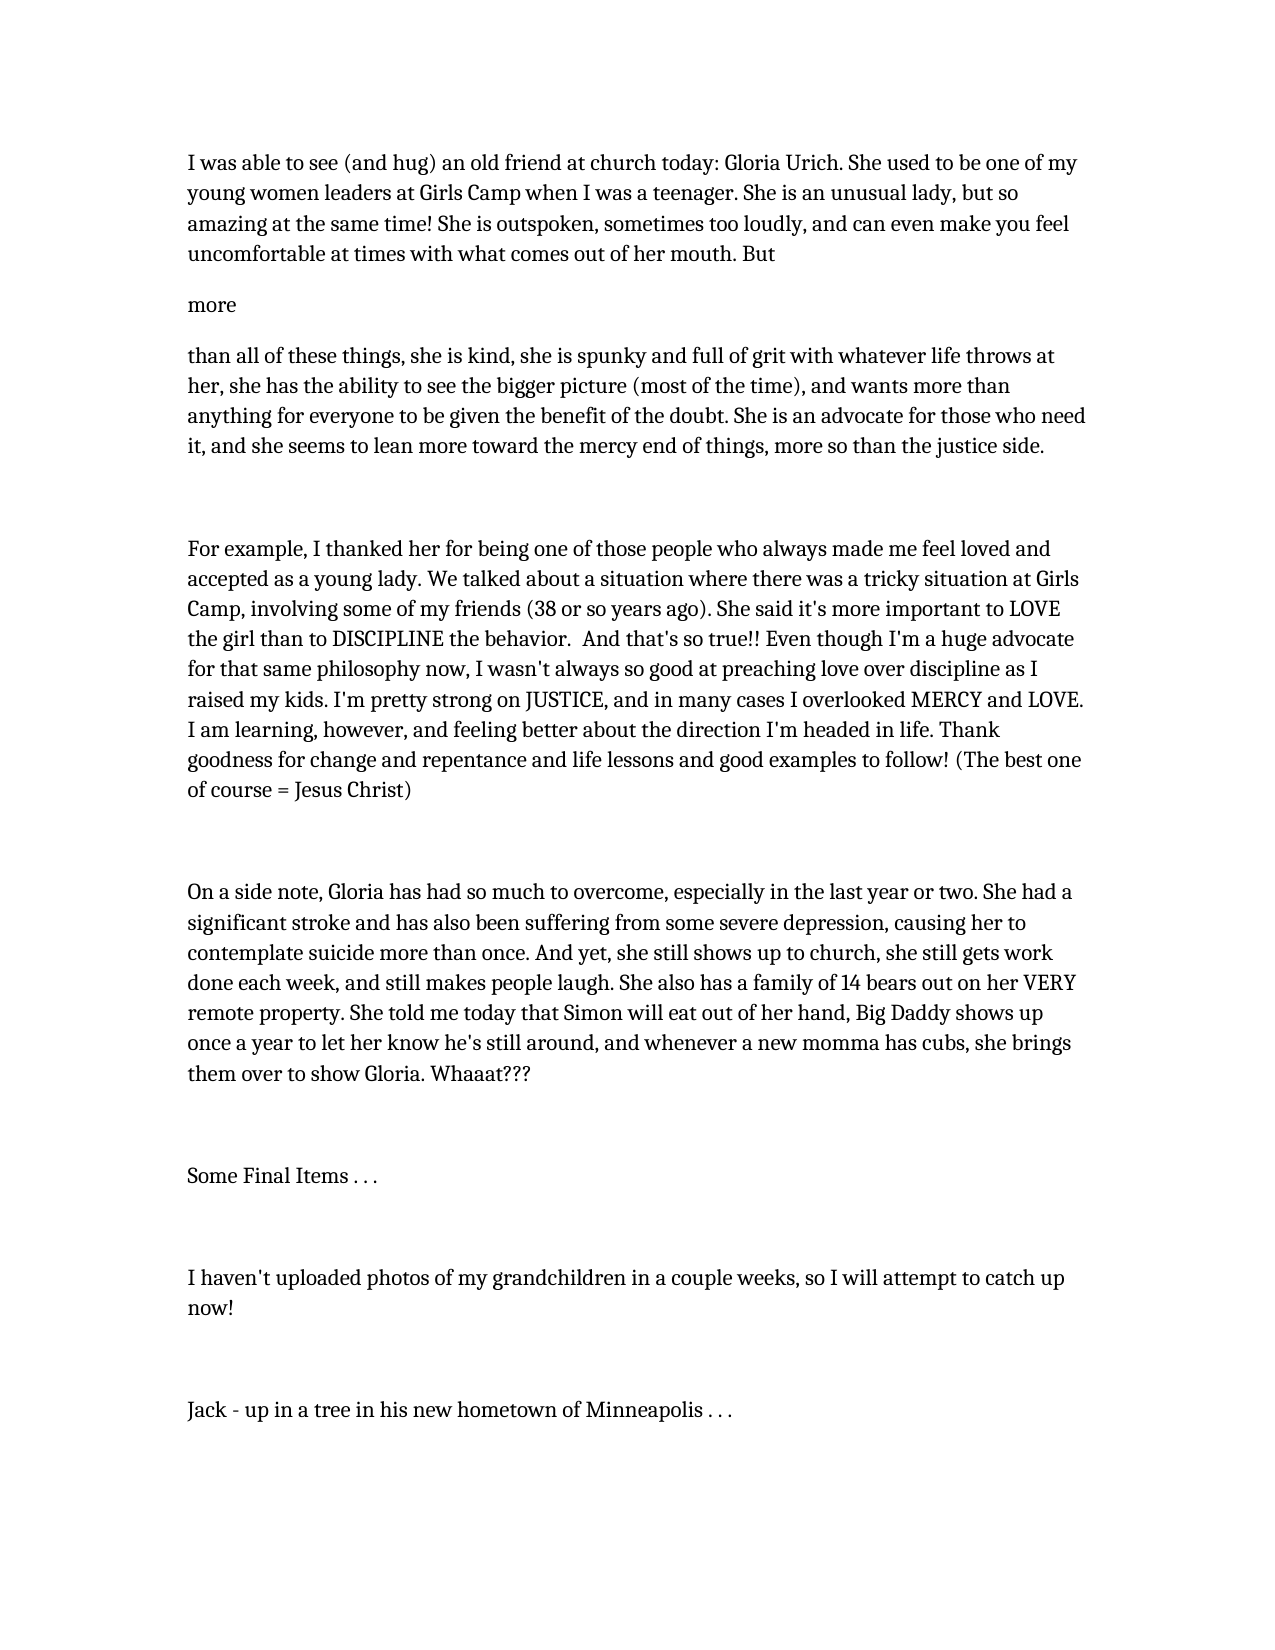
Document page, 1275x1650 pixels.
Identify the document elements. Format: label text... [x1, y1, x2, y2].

text Some Final Items . . . [187, 1162, 1087, 1189]
text For example, I thanked her for being one of those people who always made me feel loved and accepted as a young lady. We talked about a situation where there was a tricky situation at Girls Camp, involving some of my friends (38 or so years ago). She said it's more important to LOVE the girl than to DISCIPLINE the behavior. And that's so true!! Even though I'm a huge advocate for that same philosophy now, I wasn't always so good at preaching love over discipline as I raised my kids. I'm pretty strong on JUSTICE, and in many cases I overlooked MERCY and LOVE. I am learning, however, and feeling better about the direction I'm headed in life. Thank goodness for change and repentance and life lessons and good examples to follow! (The best one of course = Jesus Christ) [187, 535, 1087, 803]
text I haven't uploaded photos of my grandchildren in a couple weeks, so I will attempt to catch up now! [187, 1264, 1087, 1321]
text than all of these things, she is kind, she is spunky and full of grit with whatever life throws at her, she has the ability to see the bigger picture (most of the time), and wants more than anything for everyone to be given the benefit of the doubt. She is an advocate for those who need it, and she seems to lean more toward the mercy end of things, more so than the justice side. [187, 343, 1087, 460]
text On a side note, Gloria has had so much to overcome, especially in the last year or two. She had a significant stroke and has also been suffering from some severe depression, causing her to contemplate suicide more than once. And yet, she still shows up to church, she still gets work done each week, and still makes people laugh. She also has a family of 14 bears out on her VERY remote property. She told me today that Simon will eat out of her hand, Big Daddy shows up once a year to let her know he's still around, and whenever a new momma has cubs, she brings them over to show Gloria. Whaaat??? [187, 879, 1087, 1087]
text more [187, 292, 1087, 318]
text I was able to see (and hug) an old friend at church today: Gloria Urich. She used to be one of my young women leaders at Girls Camp when I was a teenager. She is an unusual lady, but so amazing at the same time! She is outspoken, sometimes too loudly, and can even make you feel uncomfortable at times with what comes out of her mouth. But [187, 150, 1087, 267]
text Jack - up in a tree in his new hometown of Minneapolis . . . [187, 1397, 1087, 1423]
